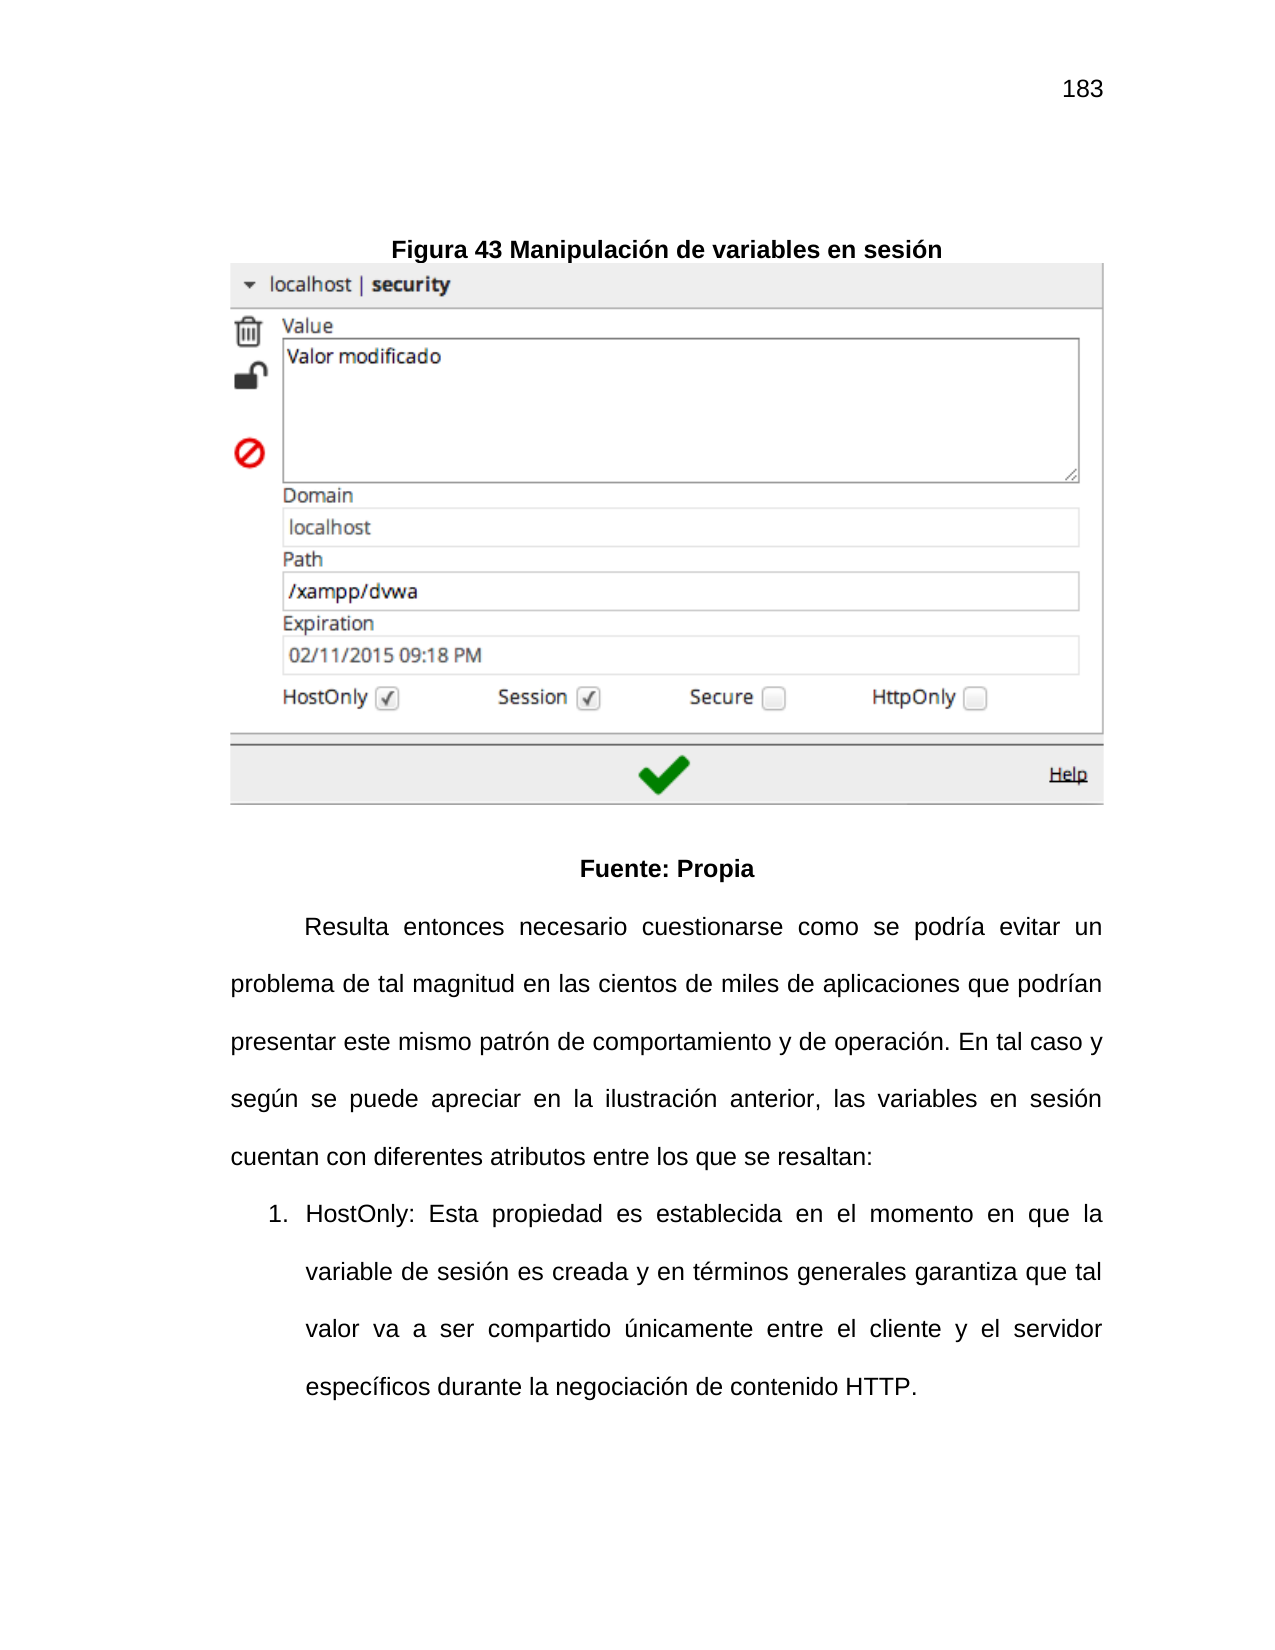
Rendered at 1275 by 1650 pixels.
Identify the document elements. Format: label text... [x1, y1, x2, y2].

list HostOnly: Esta propiedad es establecida en el momento en que la variable de sesión es creada y en términos generales garantiza que tal valor va a ser compartido únicamente entre el cliente y el servidor específicos durante la negociación de contenido HTTP. [268, 1199, 1104, 1401]
subtitle Fuente: Propia [230, 854, 1104, 883]
text Figura 43 Manipulación de variables en sesión [230, 235, 1104, 263]
picture [230, 263, 1104, 805]
text Resulta entonces necesario cuestionarse como se podría evitar un problema de tal magnitud en las cientos de miles de aplicaciones que podrían presentar este mismo patrón de comportamiento y de operación. En tal caso y según se puede apreciar en la ilustración anterior, las variables en sesión cuentan con diferentes atributos entre los que se resaltan: [230, 912, 1104, 1171]
